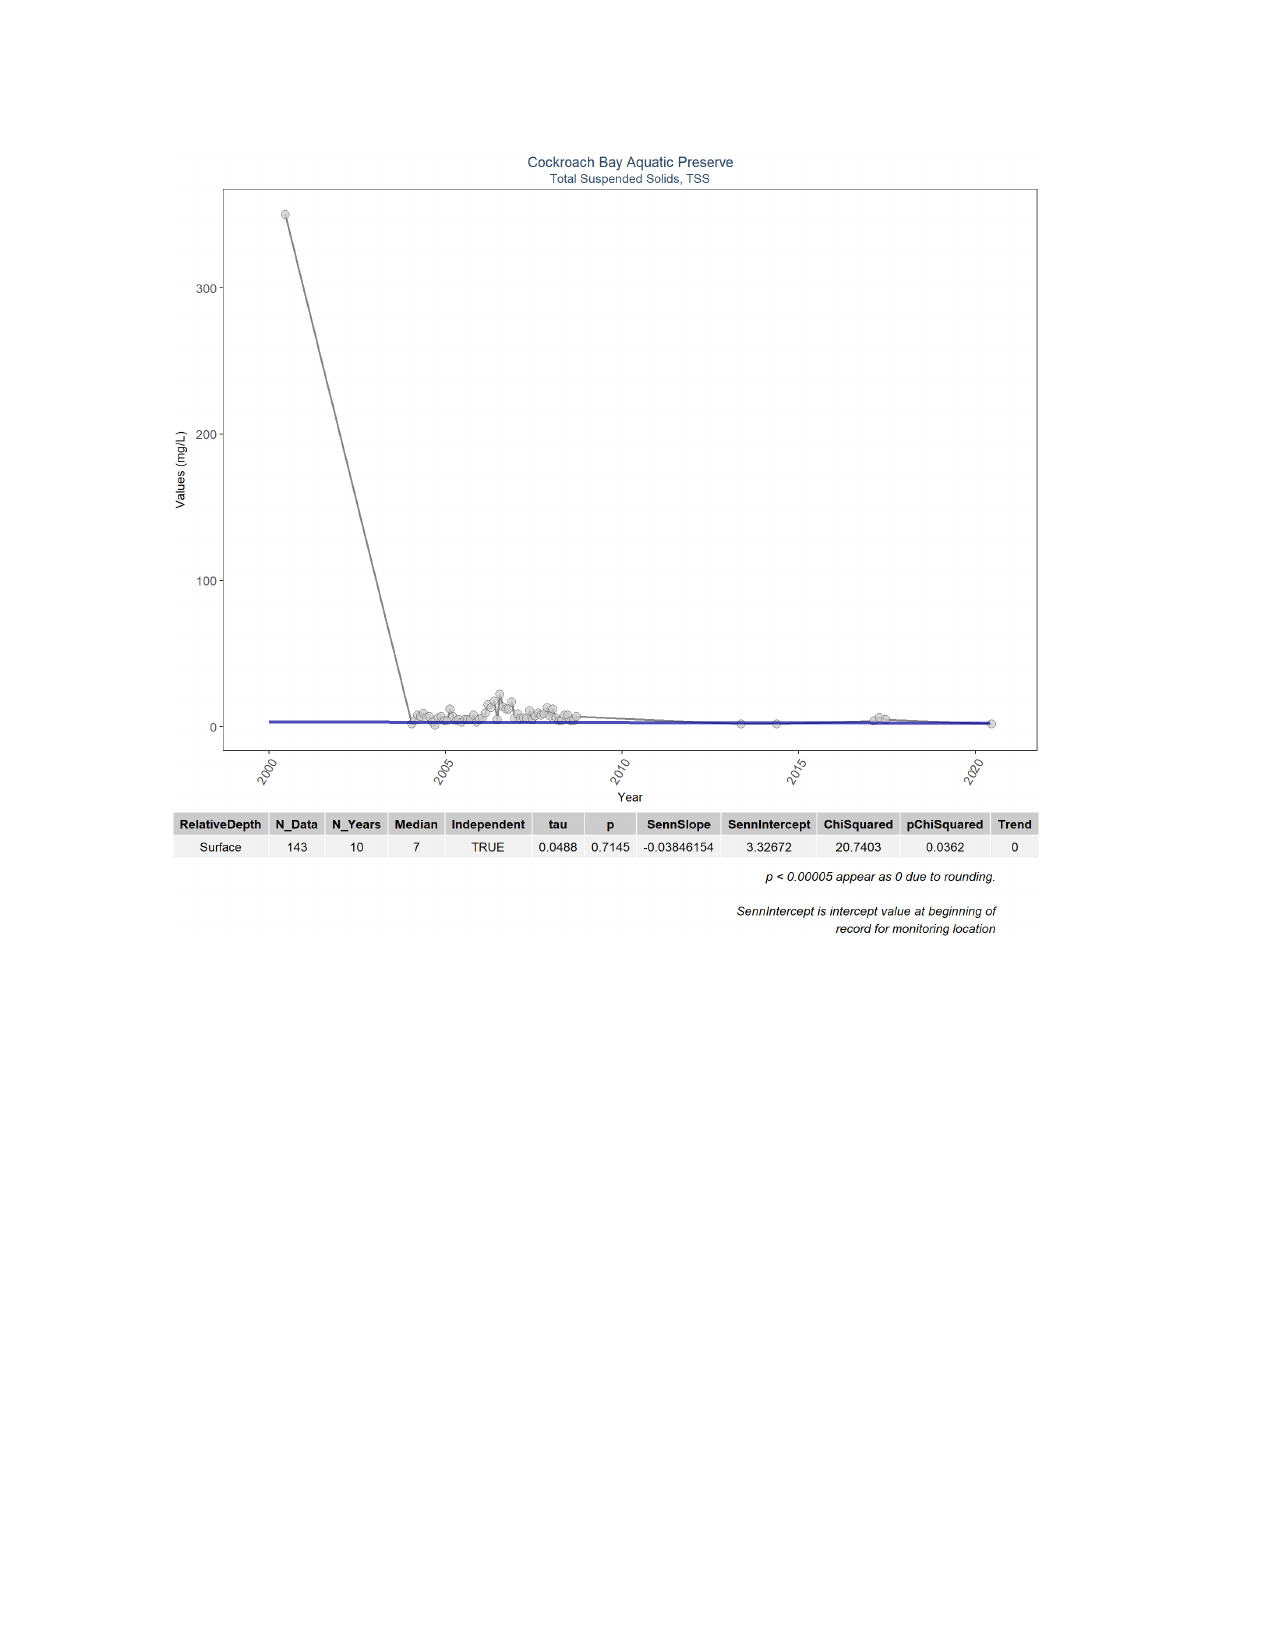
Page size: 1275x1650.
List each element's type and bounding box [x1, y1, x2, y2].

picture [168, 150, 1044, 938]
